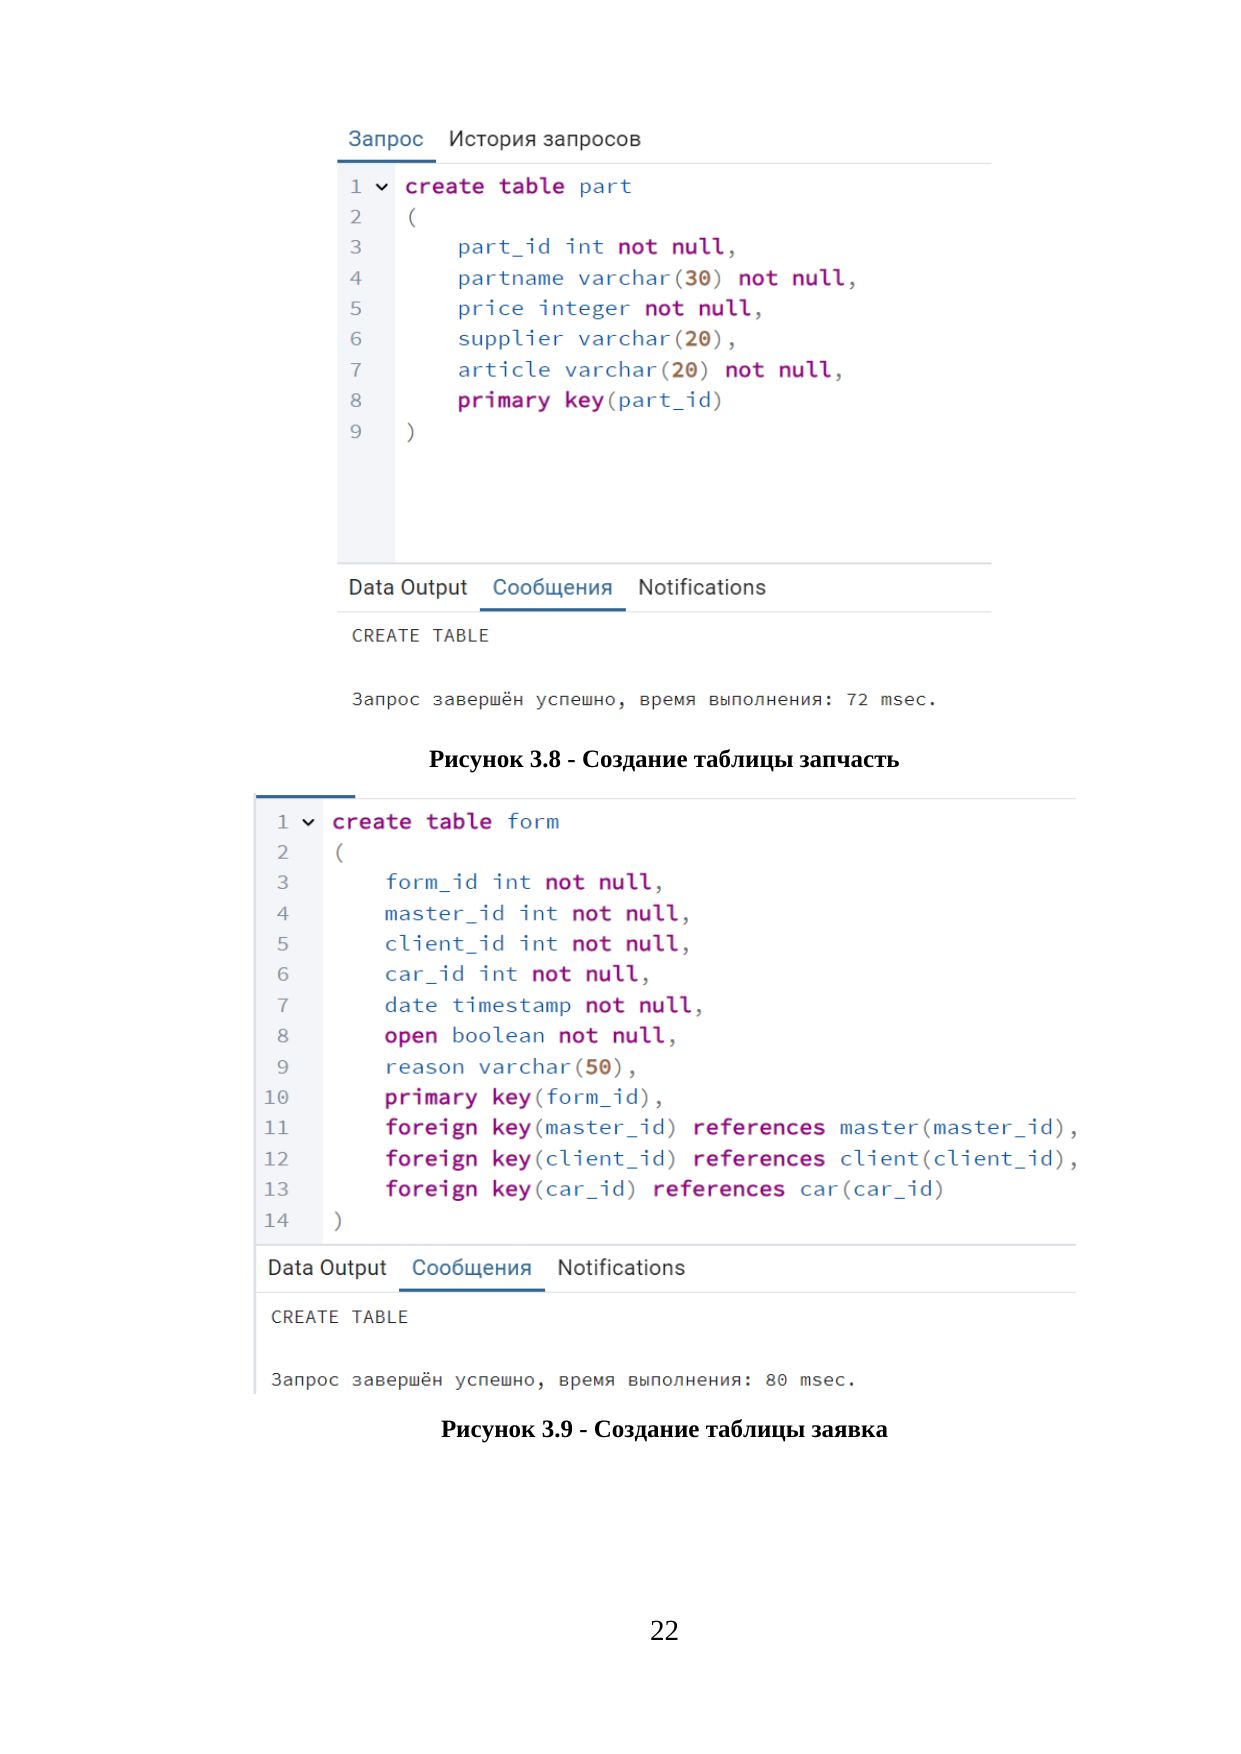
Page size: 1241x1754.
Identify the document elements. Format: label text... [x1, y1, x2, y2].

text Рисунок 3.8 - Создание таблицы запчасть [177, 744, 1152, 773]
text Рисунок 3.9 - Создание таблицы заявка [177, 1414, 1152, 1443]
picture [252, 793, 1076, 1394]
picture [337, 118, 992, 724]
